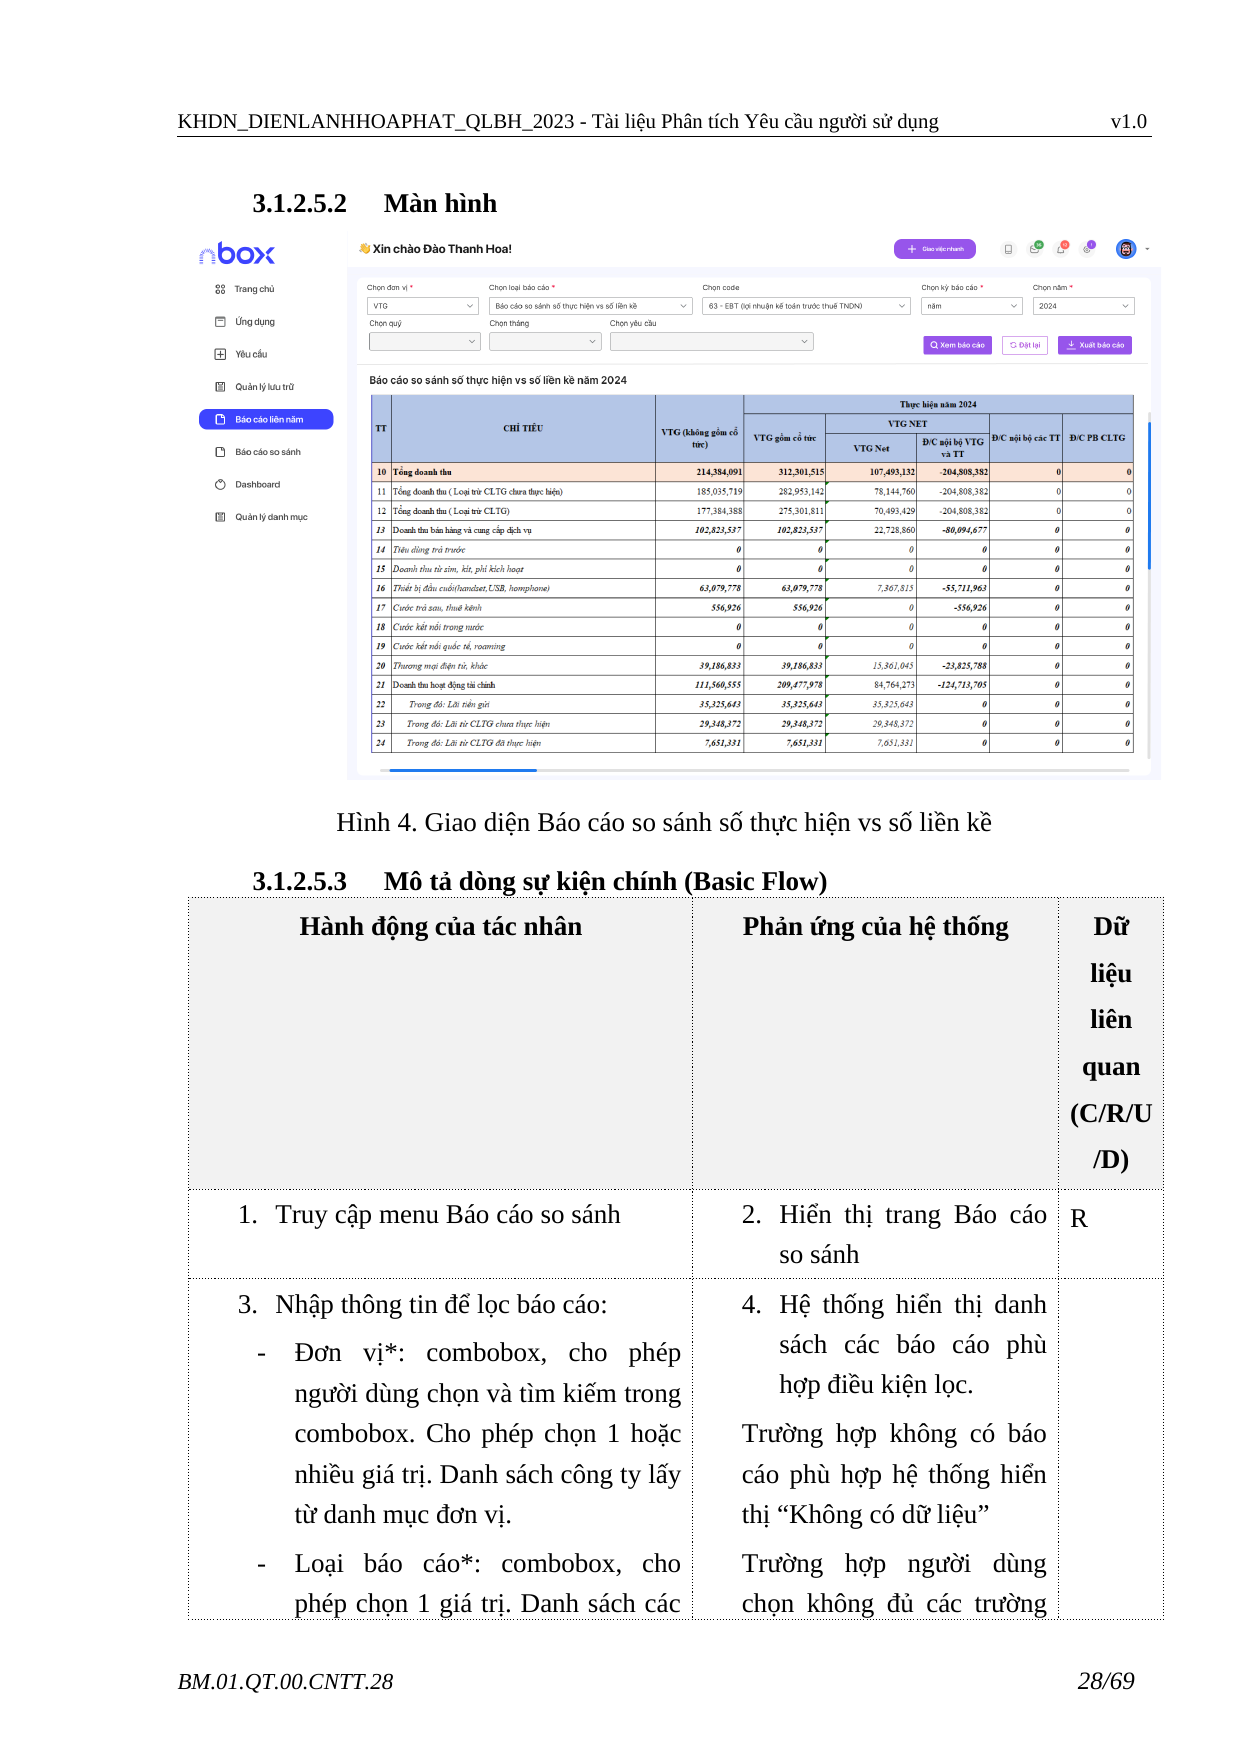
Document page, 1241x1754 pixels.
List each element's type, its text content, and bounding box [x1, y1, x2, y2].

table_cell Hiển thị trang Báo cáo so sánh [693, 1189, 1058, 1278]
table_cell Truy cập menu Báo cáo so sánh [189, 1189, 693, 1278]
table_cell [693, 1278, 1058, 1618]
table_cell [189, 1278, 693, 1618]
table_cell R [1059, 1189, 1164, 1278]
table_cell [1059, 1278, 1164, 1618]
table_header Phản ứng của hệ thống [693, 897, 1058, 1189]
text Hình 4. Giao diện Báo cáo so sánh số thực hiện vs số liền kề [177, 806, 1152, 837]
picture [186, 231, 1162, 780]
subtitle Mô tả dòng sự kiện chính (Basic Flow) [252, 865, 1152, 897]
subtitle Màn hình [252, 187, 1152, 219]
table_header Dữ liệu liên quan (C/R/U/D) [1059, 897, 1164, 1189]
table_header Hành động của tác nhân [189, 897, 693, 1189]
